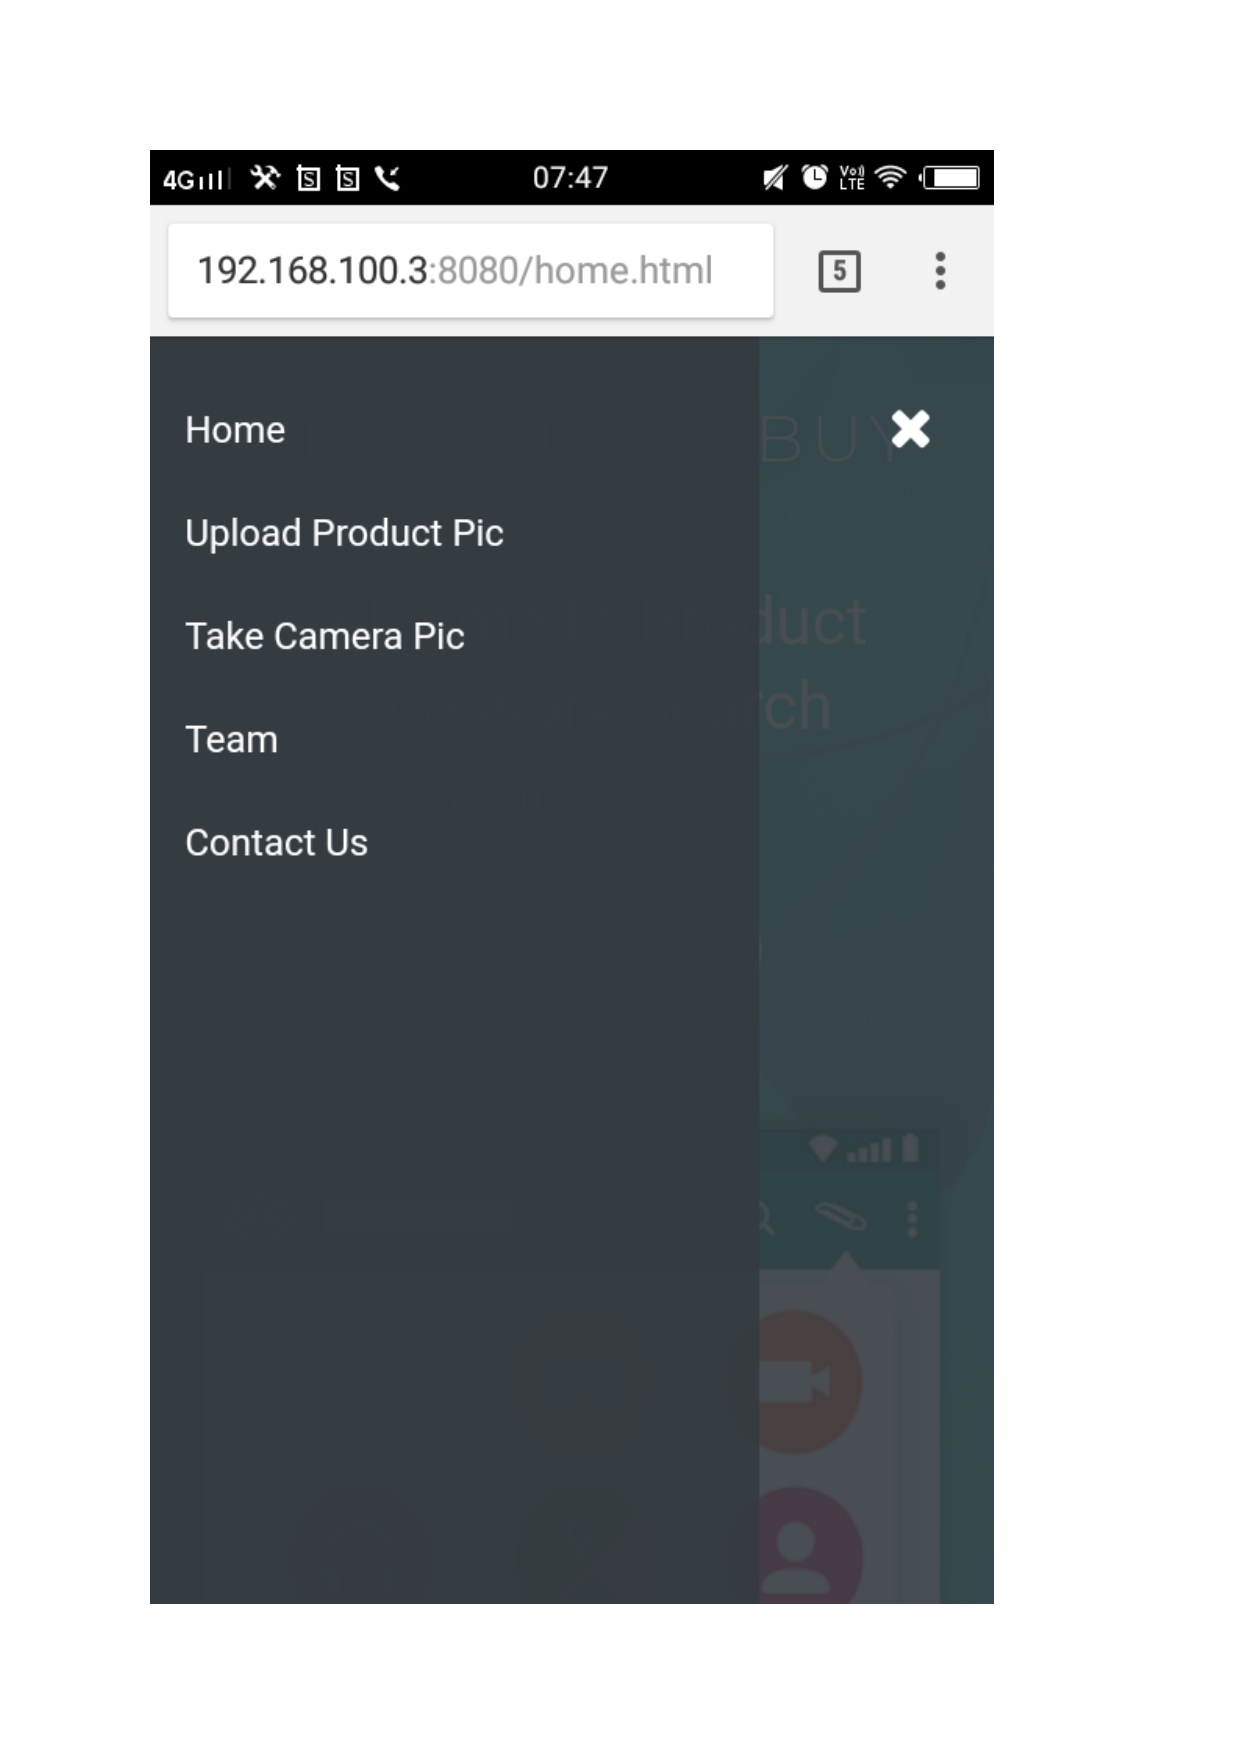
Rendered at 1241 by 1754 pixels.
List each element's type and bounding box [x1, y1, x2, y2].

picture [150, 150, 994, 1604]
